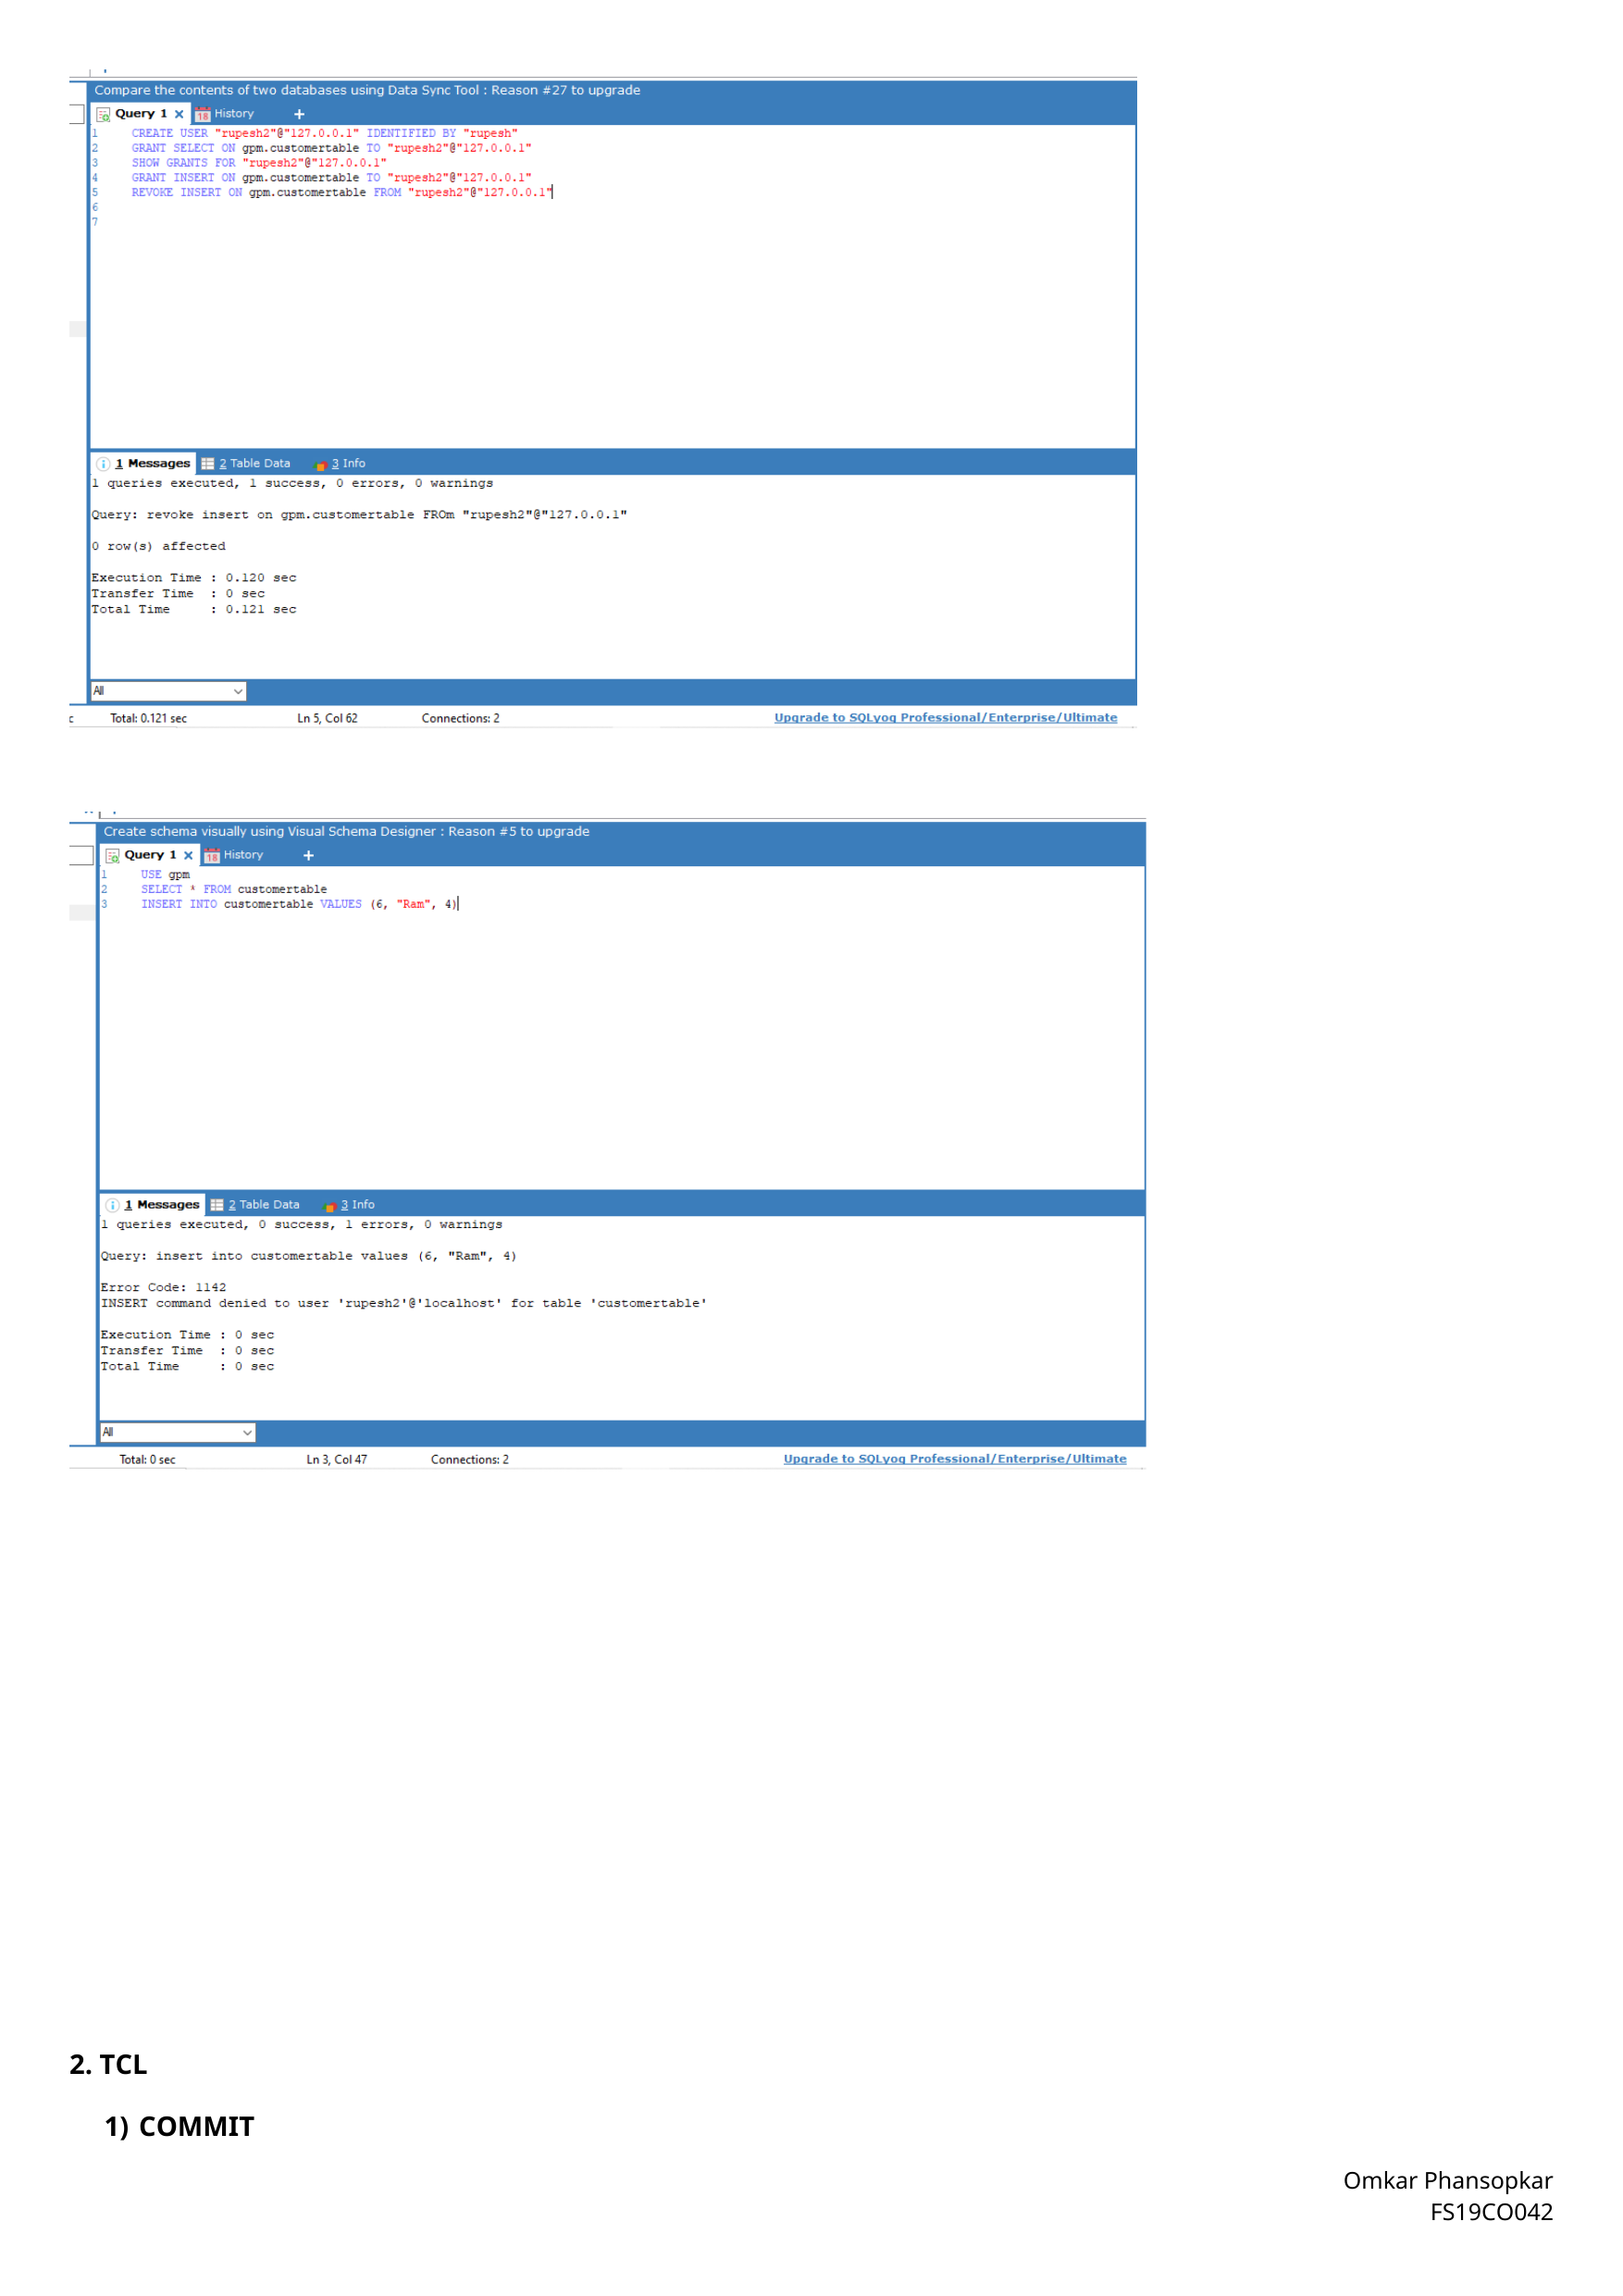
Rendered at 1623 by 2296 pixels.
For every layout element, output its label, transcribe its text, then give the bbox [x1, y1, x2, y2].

text 2. TCL [69, 2046, 1554, 2082]
picture [69, 69, 1137, 728]
list COMMIT [104, 2107, 1554, 2144]
picture [69, 812, 1146, 1470]
